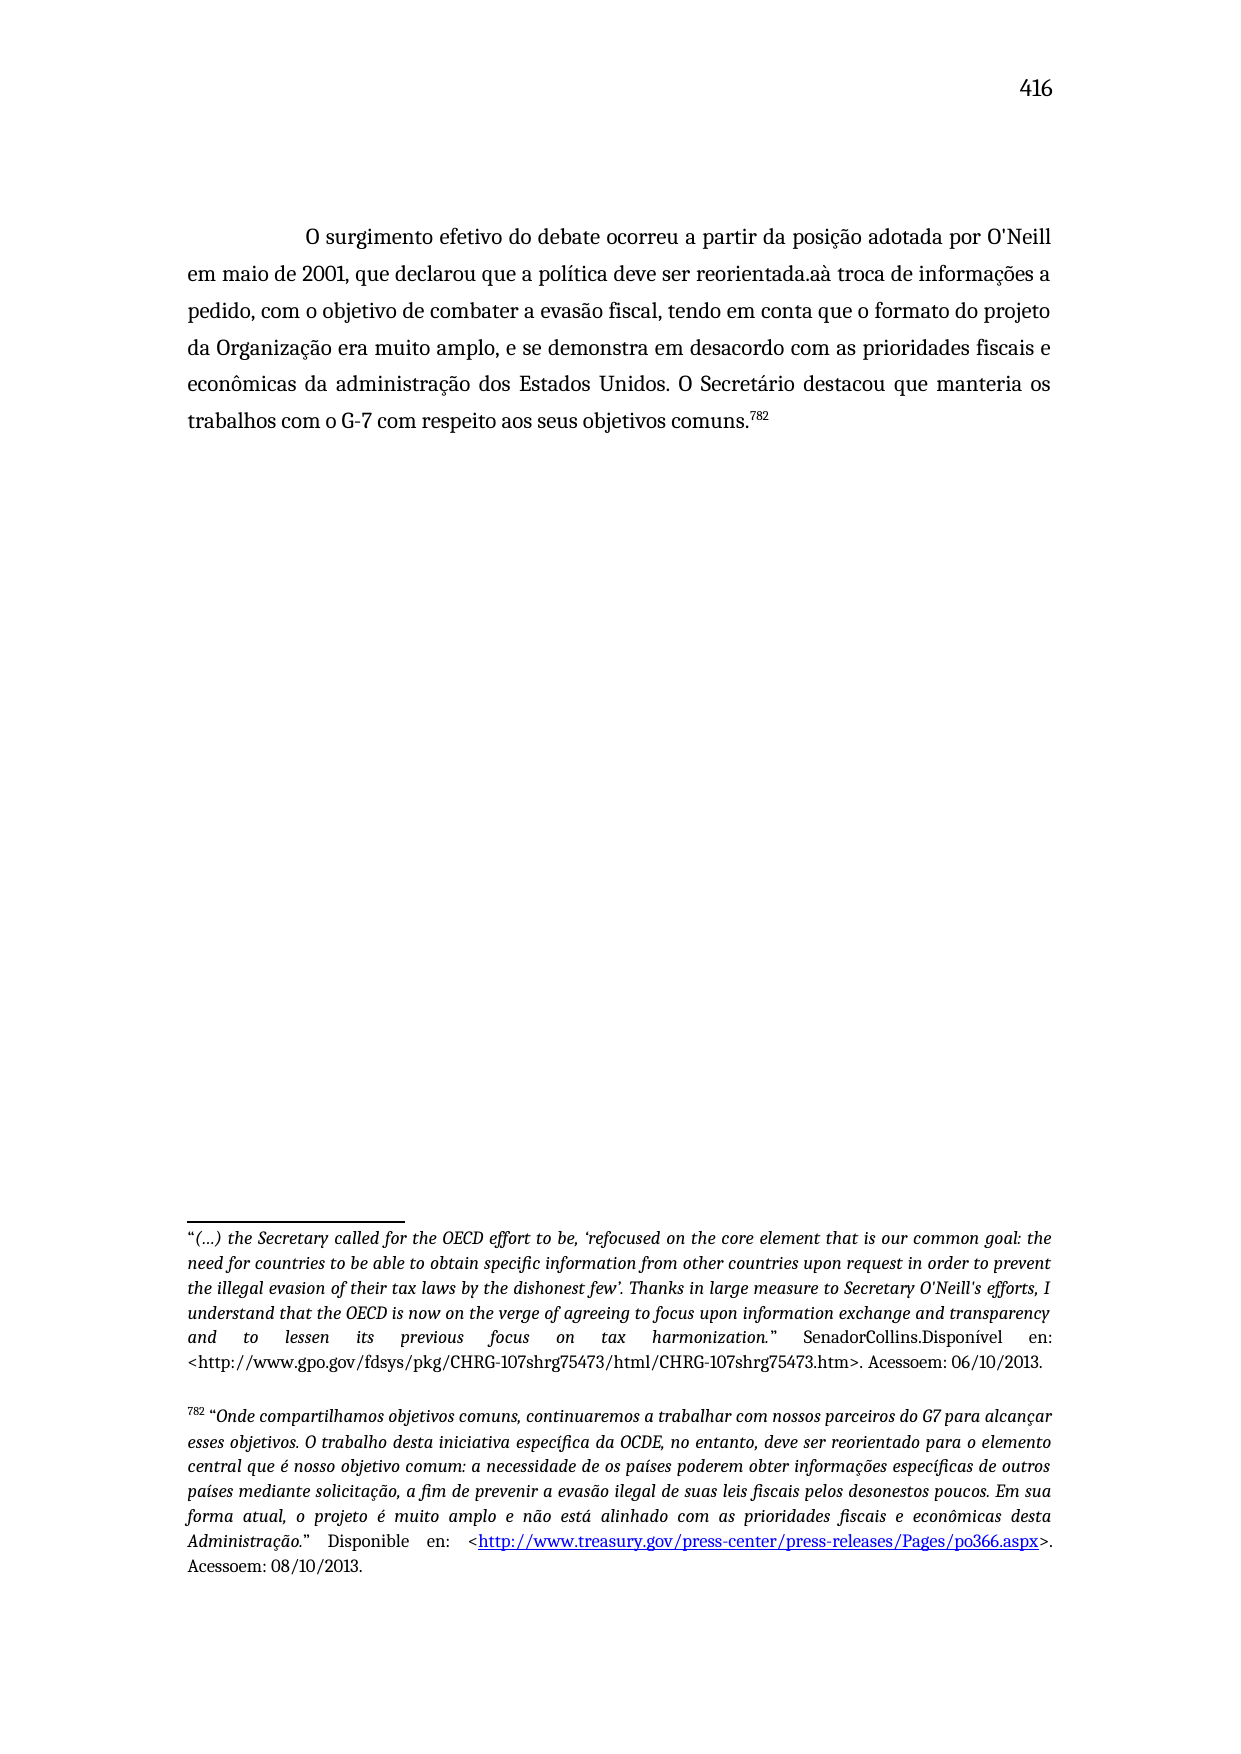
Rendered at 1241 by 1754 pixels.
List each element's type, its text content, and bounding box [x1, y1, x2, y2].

text O surgimento efetivo do debate ocorreu a partir da posição adotada por O'Neill em maio de 2001, que declarou que a política deve ser reorientada.aà troca de informações a pedido, com o objetivo de combater a evasão fiscal, tendo em conta que o formato do projeto da Organização era muito amplo, e se demonstra em desacordo com as prioridades fiscais e econômicas da administração dos Estados Unidos. O Secretário destacou que manteria os trabalhos com o G-7 com respeito aos seus objetivos comuns. [187, 224, 1053, 434]
